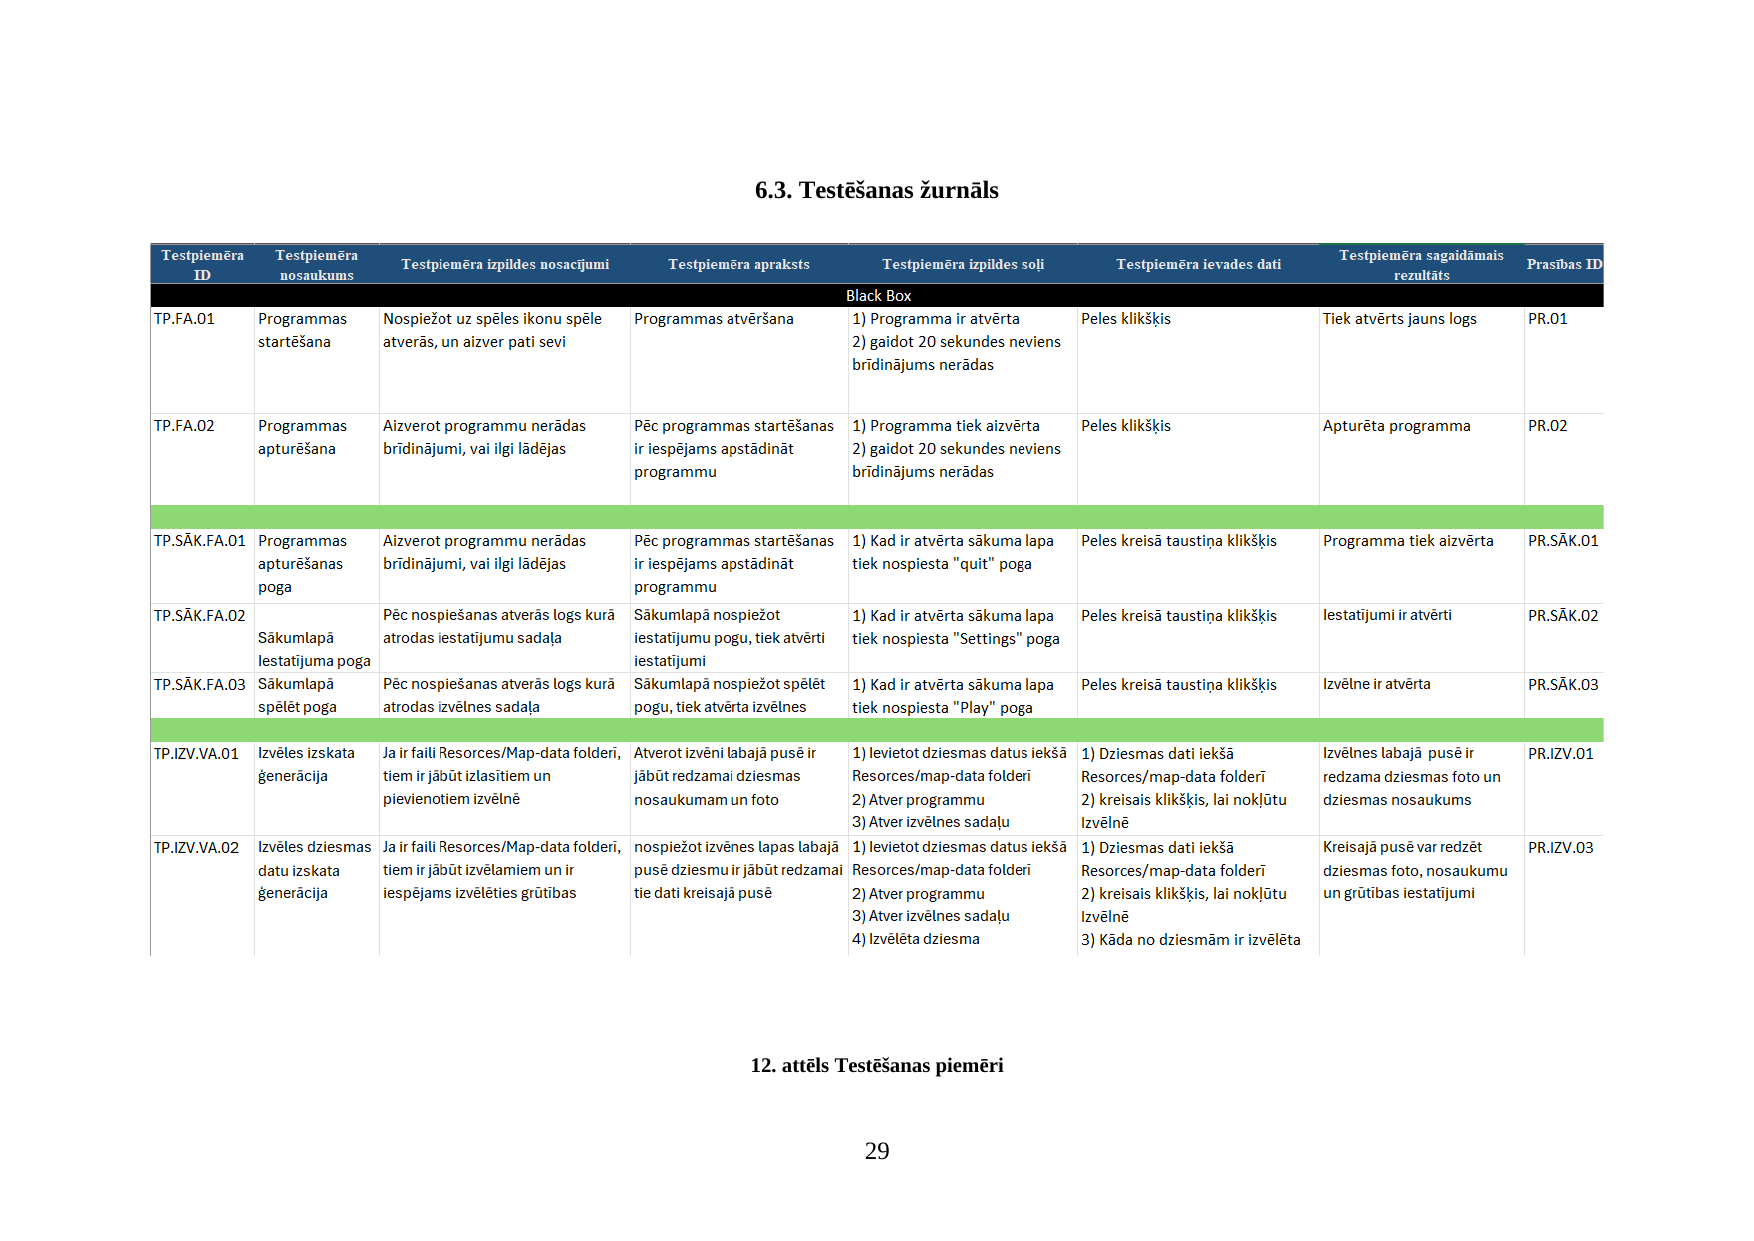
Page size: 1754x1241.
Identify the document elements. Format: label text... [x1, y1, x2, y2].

subtitle 6.3. Testēšanas žurnāls [150, 175, 1604, 204]
picture [150, 243, 1604, 956]
text 12. attēls Testēšanas piemēri [150, 1053, 1604, 1077]
